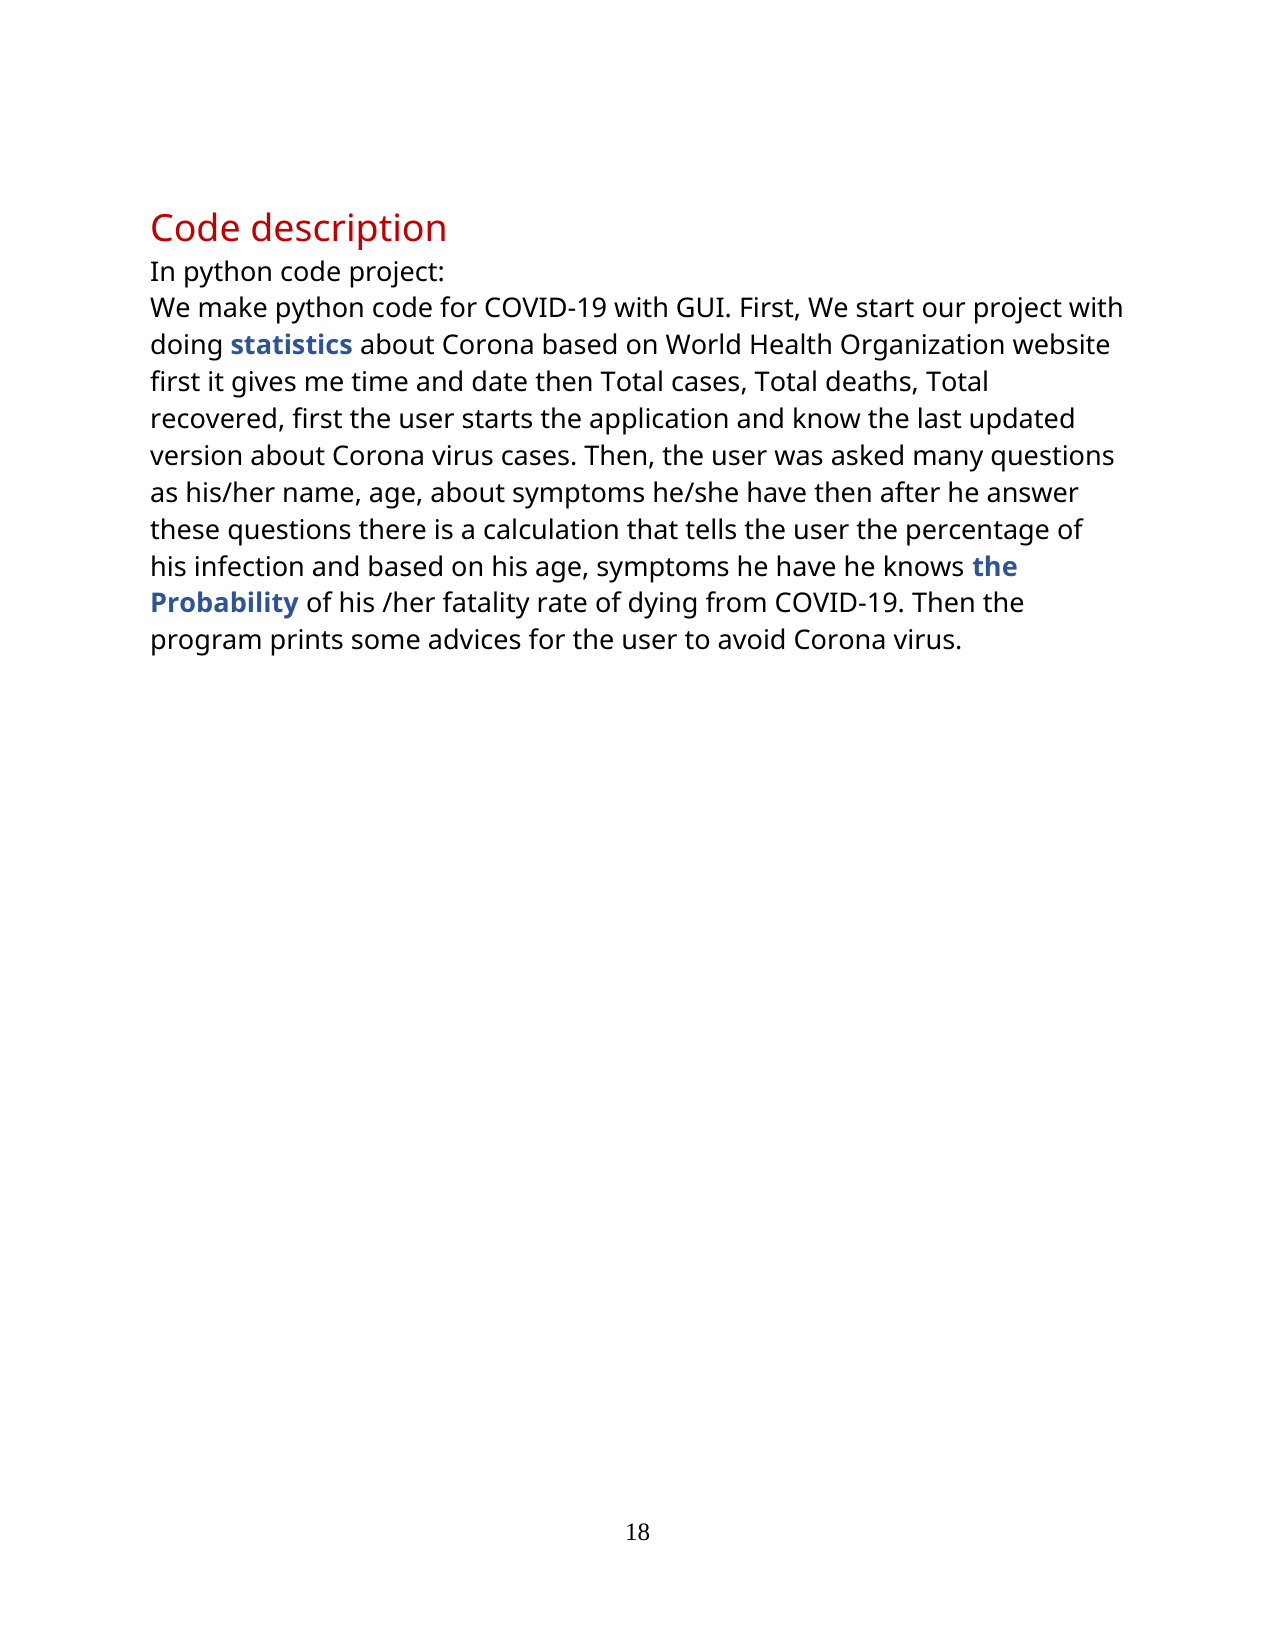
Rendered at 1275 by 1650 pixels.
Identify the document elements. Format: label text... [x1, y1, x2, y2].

text We make python code for COVID-19 with GUI. First, We start our project with doing statistics about Corona based on World Health Organization website first it gives me time and date then Total cases, Total deaths, Total recovered, first the user starts the application and know the last updated version about Corona virus cases. Then, the user was asked many questions as his/her name, age, about symptoms he/she have then after he answer these questions there is a calculation that tells the user the percentage of his infection and based on his age, symptoms he have he knows the Probability of his /her fatality rate of dying from COVID-19. Then the program prints some advices for the user to avoid Corona virus. [150, 289, 1125, 658]
text In python code project: [150, 252, 1125, 289]
text Code description [150, 201, 1125, 252]
